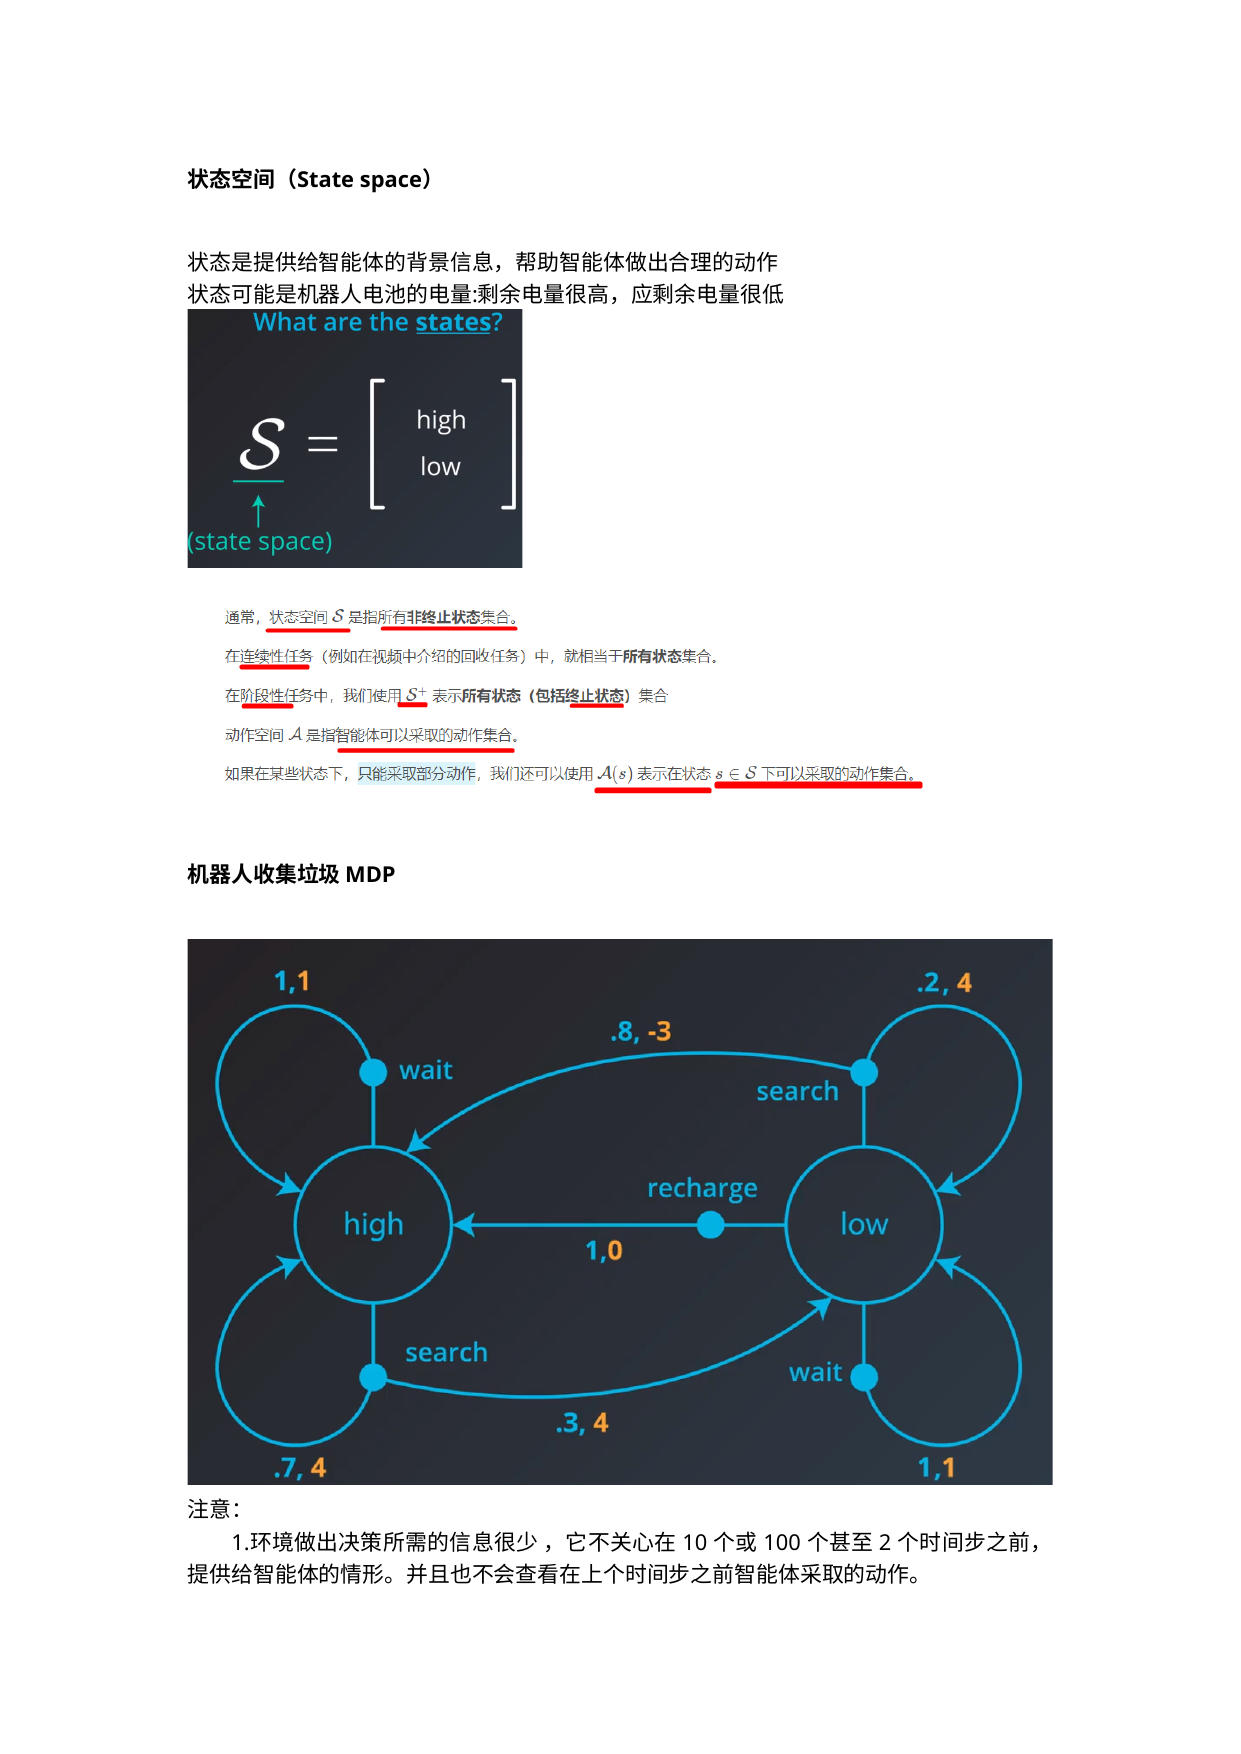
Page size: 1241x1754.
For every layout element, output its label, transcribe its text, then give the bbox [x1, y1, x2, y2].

subtitle 机器人收集垃圾MDP [187, 857, 1053, 889]
subtitle 状态空间（State space） [187, 162, 1053, 194]
picture [187, 939, 1053, 1485]
text 状态可能是机器人电池的电量:剩余电量很高，应剩余电量很低 [187, 277, 1053, 310]
text 1.环境做出决策所需的信息很少 ，它不关心在 10 个或 100 个甚至 2 个时间步之前，提供给智能体的情形。并且也不会查看在上个时间步之前智能体采取的动作。 [187, 1524, 1053, 1589]
text 注意： [187, 1492, 1053, 1524]
text 状态是提供给智能体的背景信息，帮助智能体做出合理的动作 [187, 245, 1053, 277]
picture [187, 602, 930, 803]
picture [187, 309, 523, 568]
